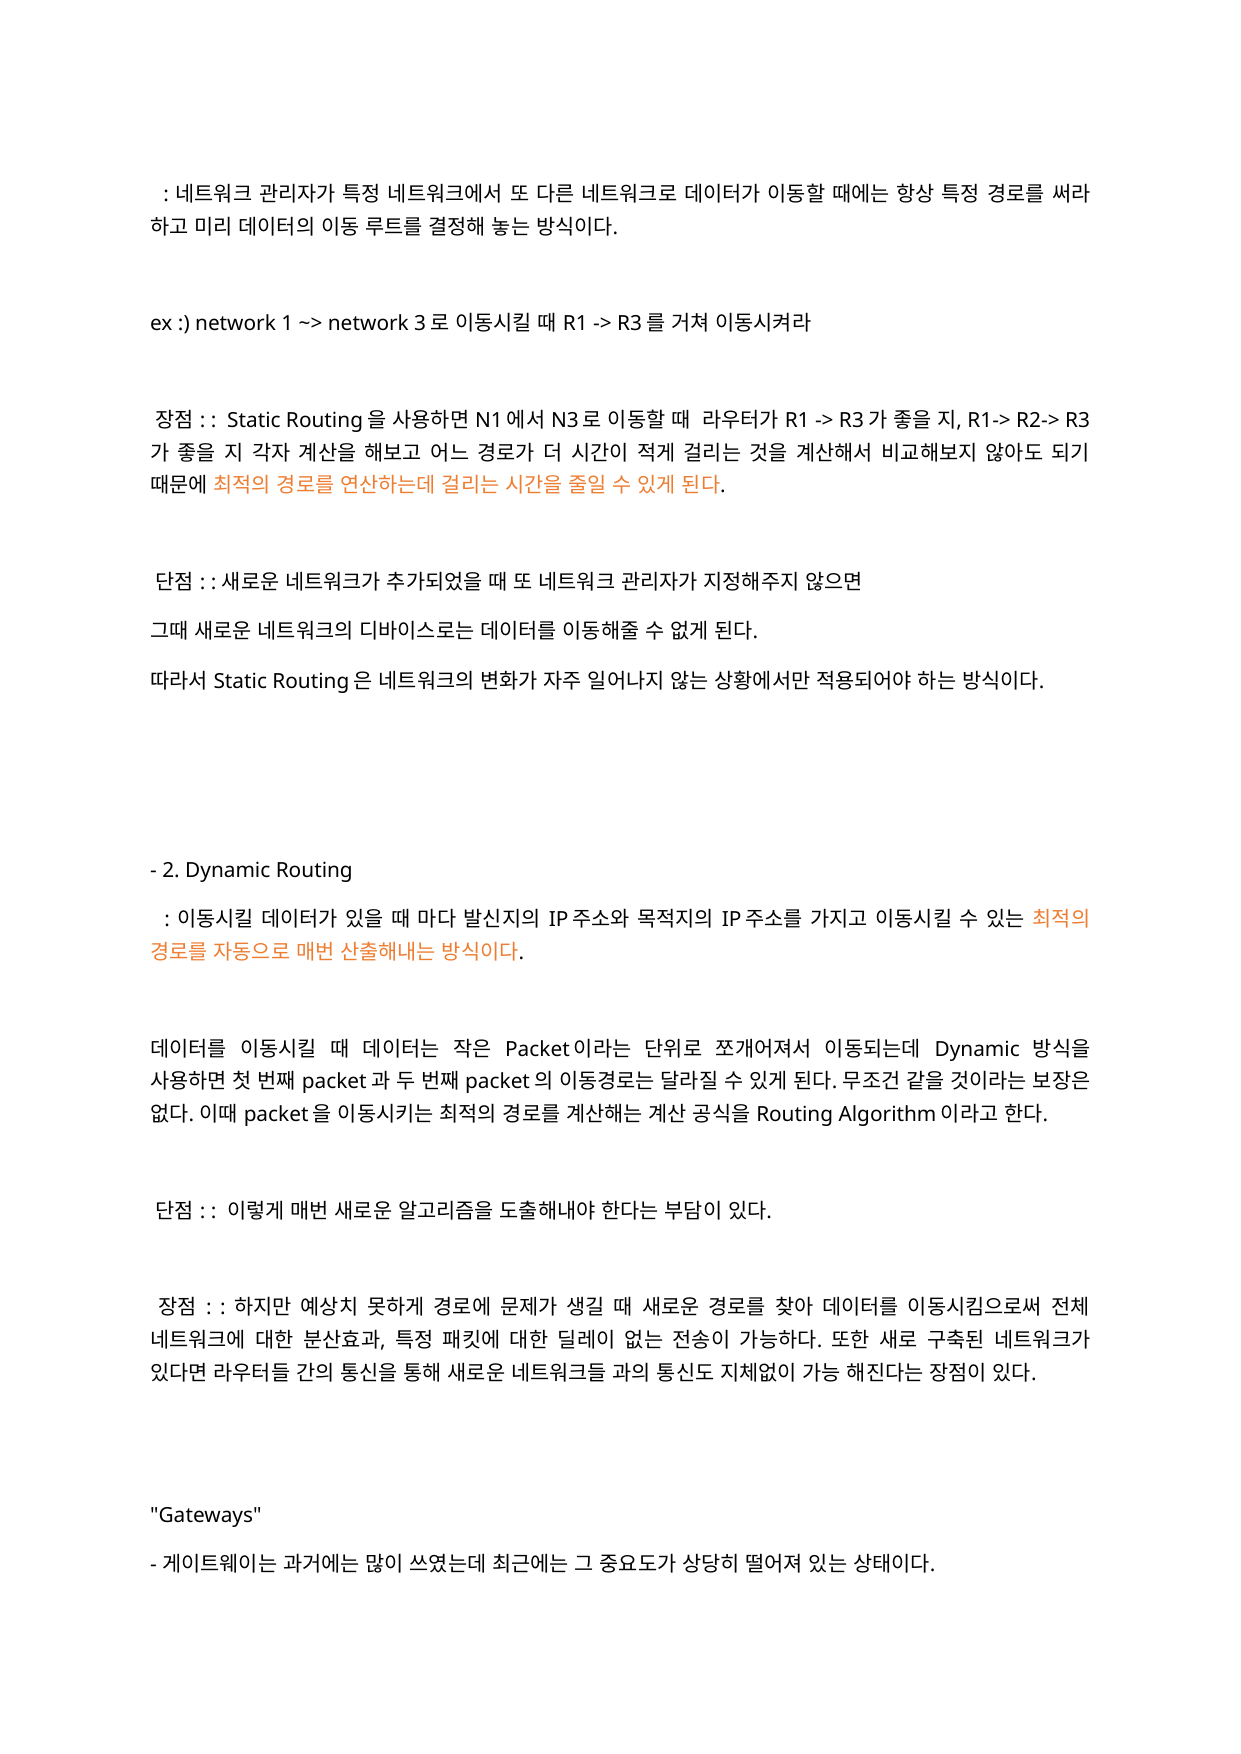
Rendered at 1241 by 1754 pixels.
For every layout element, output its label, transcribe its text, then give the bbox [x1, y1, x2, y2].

text : 네트워크 관리자가 특정 네트워크에서 또 다른 네트워크로 데이터가 이동할 때에는 항상 특정 경로를 써라 하고 미리 데이터의 이동 루트를 결정해 놓는 방식이다. [150, 177, 1090, 240]
text - 2. Dynamic Routing [150, 855, 1090, 884]
text 단점 : : 이렇게 매번 새로운 알고리즘을 도출해내야 한다는 부담이 있다. [150, 1194, 1090, 1224]
text 그때 새로운 네트워크의 디바이스로는 데이터를 이동해줄 수 없게 된다. [150, 614, 1090, 645]
text 데이터를 이동시킬 때 데이터는 작은 Packet이라는 단위로 쪼개어져서 이동되는데 Dynamic 방식을 사용하면 첫 번째 packet과 두 번째 packet의 이동경로는 달라질 수 있게 된다. 무조건 같을 것이라는 보장은 없다. 이때 packet을 이동시키는 최적의 경로를 계산해는 계산 공식을 Routing Algorithm이라고 한다. [150, 1032, 1090, 1128]
text - 게이트웨이는 과거에는 많이 쓰였는데 최근에는 그 중요도가 상당히 떨어져 있는 상태이다. [150, 1547, 1090, 1578]
text 장점 : : 하지만 예상치 못하게 경로에 문제가 생길 때 새로운 경로를 찾아 데이터를 이동시킴으로써 전체 네트워크에 대한 분산효과, 특정 패킷에 대한 딜레이 없는 전송이 가능하다. 또한 새로 구축된 네트워크가 있다면 라우터들 간의 통신을 통해 새로운 네트워크들 과의 통신도 지체없이 가능 해진다는 장점이 있다. [150, 1291, 1090, 1386]
text "Gateways" [150, 1500, 1090, 1528]
text 단점 : : 새로운 네트워크가 추가되었을 때 또 네트워크 관리자가 지정해주지 않으면 [150, 565, 1090, 596]
text ex :) network 1 ~> network 3로 이동시킬 때 R1 -> R3를 거쳐 이동시켜라 [150, 307, 1090, 337]
text : 이동시킬 데이터가 있을 때 마다 발신지의 IP주소와 목적지의 IP주소를 가지고 이동시킬 수 있는 최적의 경로를 자동으로 매번 산출해내는 방식이다. [150, 902, 1090, 966]
text 따라서 Static Routing은 네트워크의 변화가 자주 일어나지 않는 상황에서만 적용되어야 하는 방식이다. [150, 664, 1090, 694]
text 장점 : : Static Routing을 사용하면 N1에서 N3로 이동할 때 라우터가 R1 -> R3가 좋을 지, R1-> R2-> R3가 좋을 지 각자 계산을 해보고 어느 경로가 더 시간이 적게 걸리는 것을 계산해서 비교해보지 않아도 되기 때문에 최적의 경로를 연산하는데 걸리는 시간을 줄일 수 있게 된다. [150, 403, 1090, 499]
